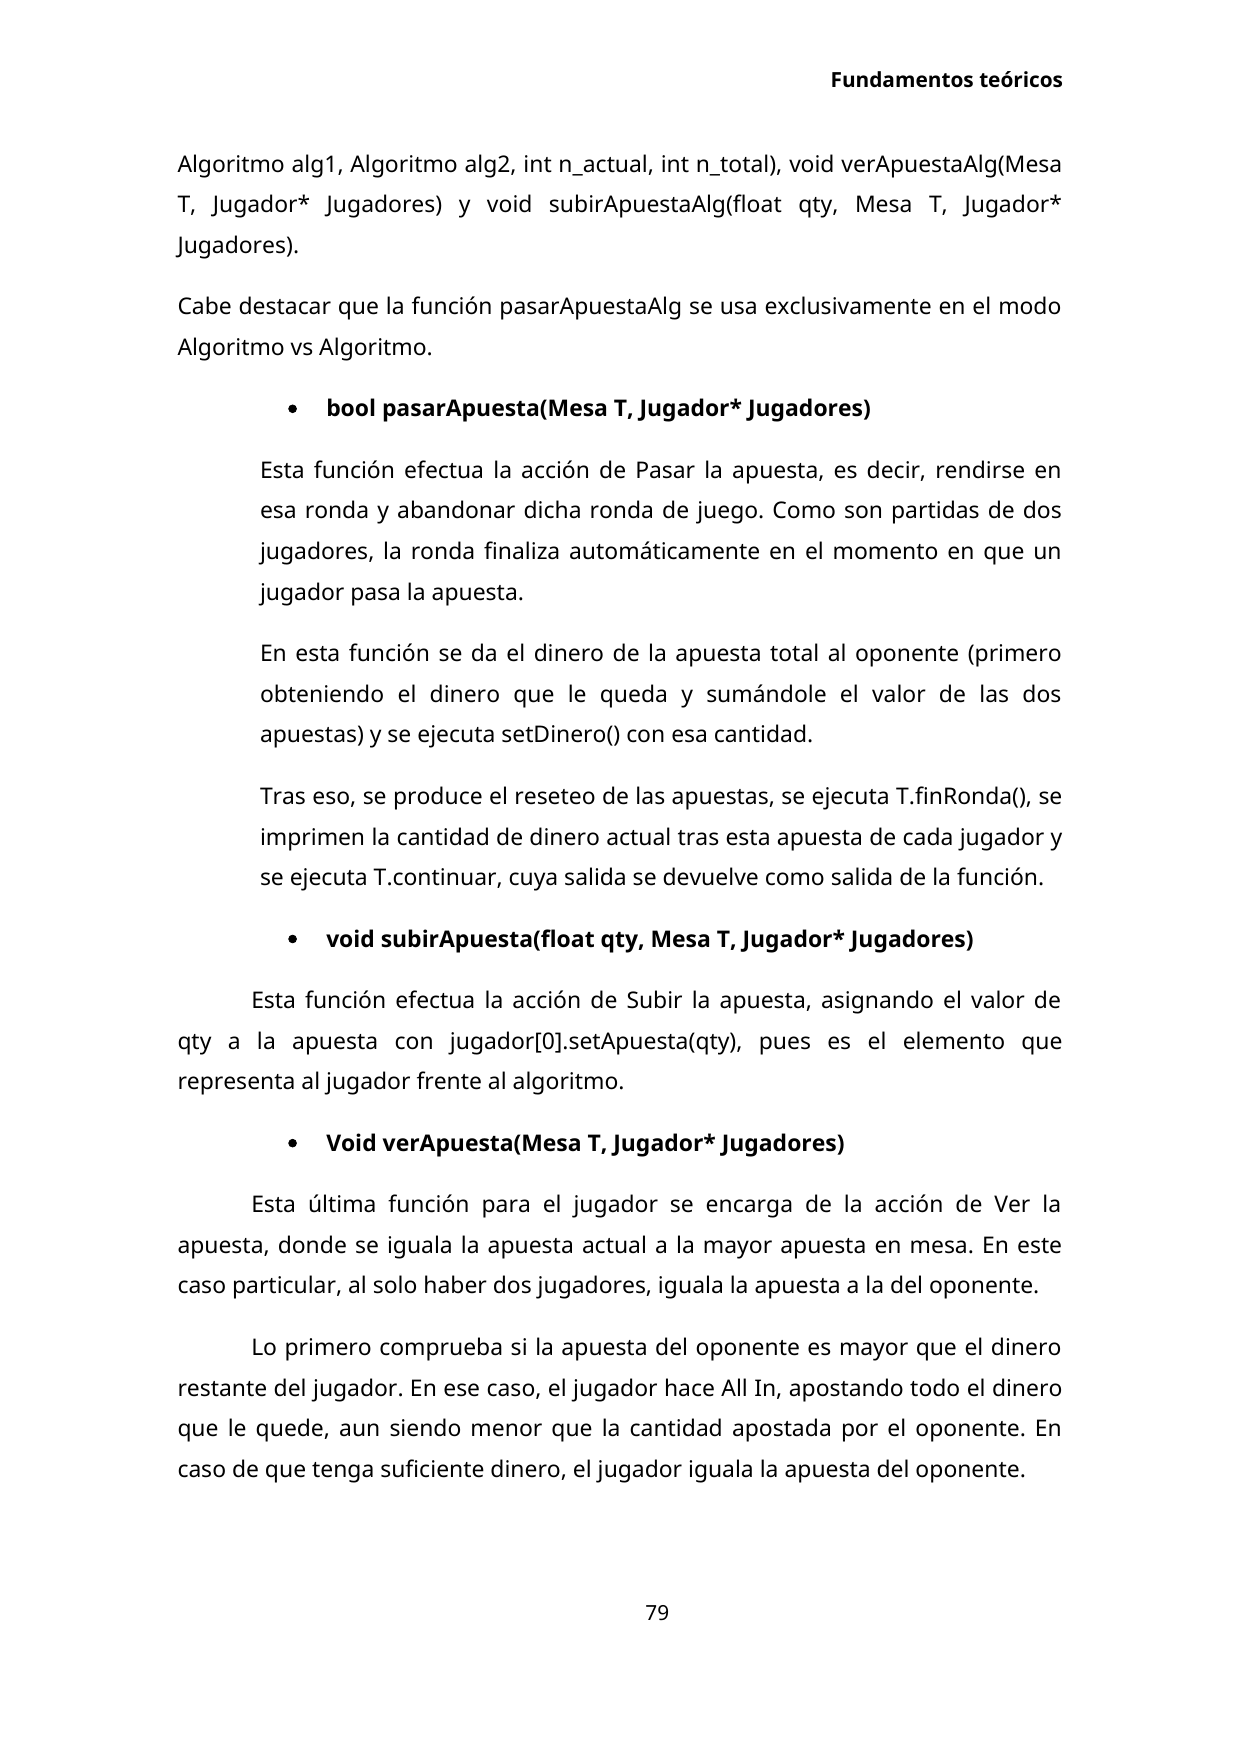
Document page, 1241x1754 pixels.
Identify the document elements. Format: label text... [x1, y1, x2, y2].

text Lo primero comprueba si la apuesta del oponente es mayor que el dinero restante del jugador. En ese caso, el jugador hace All In, apostando todo el dinero que le quede, aun siendo menor que la cantidad apostada por el oponente. En caso de que tenga suficiente dinero, el jugador iguala la apuesta del oponente. [177, 1331, 1063, 1484]
text Tras eso, se produce el reseteo de las apuestas, se ejecuta T.finRonda(), se imprimen la cantidad de dinero actual tras esta apuesta de cada jugador y se ejecuta T.continuar, cuya salida se devuelve como salida de la función. [260, 780, 1063, 892]
text Cabe destacar que la función pasarApuestaAlg se usa exclusivamente en el modo Algoritmo vs Algoritmo. [177, 290, 1063, 362]
text Esta función efectua la acción de Subir la apuesta, asignando el valor de qty a la apuesta con jugador[0].setApuesta(qty), pues es el elemento que representa al jugador frente al algoritmo. [177, 984, 1063, 1097]
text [177, 148, 1063, 260]
text Esta función efectua la acción de Pasar la apuesta, es decir, rendirse en esa ronda y abandonar dicha ronda de juego. Como son partidas de dos jugadores, la ronda finaliza automáticamente en el momento en que un jugador pasa la apuesta. [260, 454, 1063, 607]
text En esta función se da el dinero de la apuesta total al oponente (primero obteniendo el dinero que le queda y sumándole el valor de las dos apuestas) y se ejecuta setDinero() con esa cantidad. [260, 637, 1063, 750]
text Esta última función para el jugador se encarga de la acción de Ver la apuesta, donde se iguala la apuesta actual a la mayor apuesta en mesa. En este caso particular, al solo haber dos jugadores, iguala la apuesta a la del oponente. [177, 1188, 1063, 1301]
list bool pasarApuesta(Mesa T, Jugador* Jugadores) [288, 392, 1063, 424]
list void subirApuesta(float qty, Mesa T, Jugador* Jugadores) [288, 923, 1063, 954]
list Void verApuesta(Mesa T, Jugador* Jugadores) [288, 1127, 1063, 1158]
